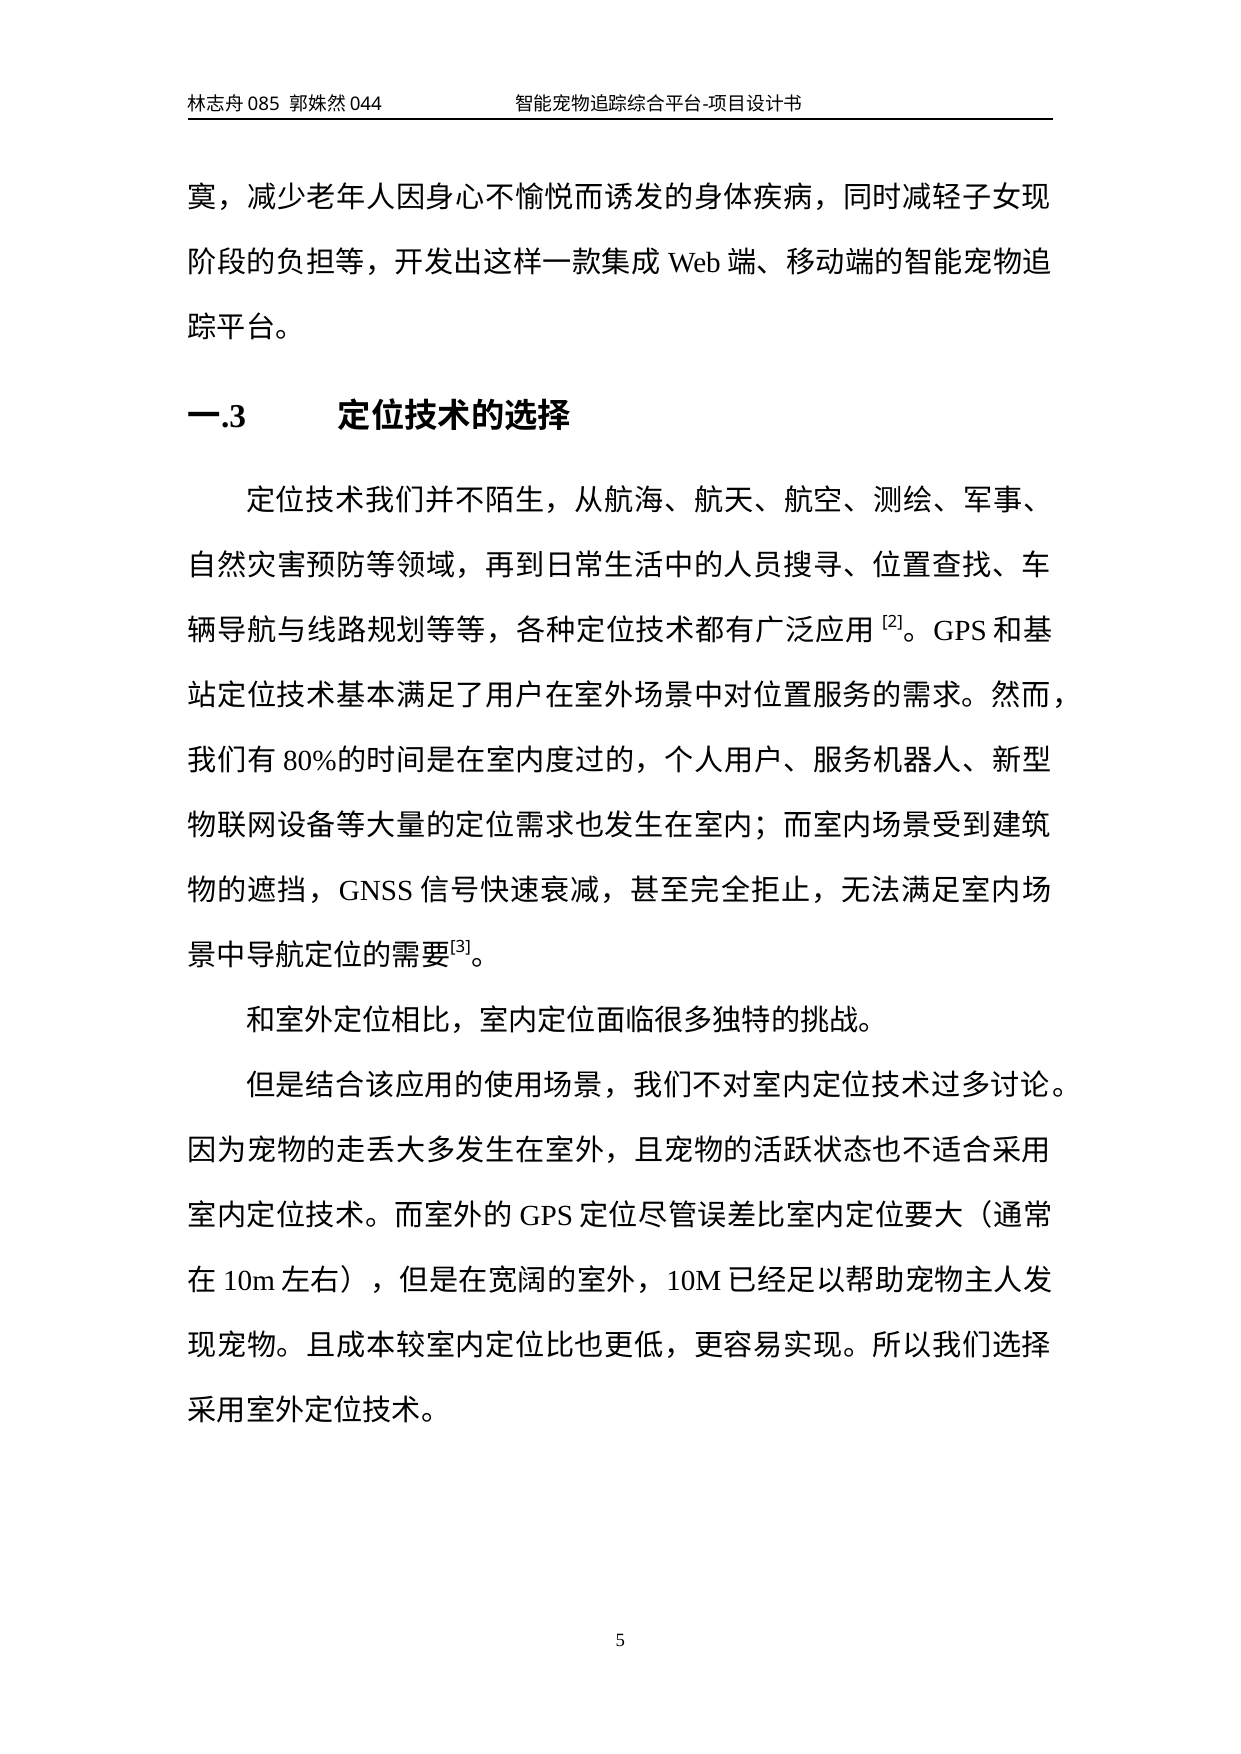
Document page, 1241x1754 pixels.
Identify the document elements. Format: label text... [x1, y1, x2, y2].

text 定位技术我们并不陌生，从航海、航天、航空、测绘、军事、自然灾害预防等领域，再到日常生活中的人员搜寻、位置查找、车辆导航与线路规划等等，各种定位技术都有广泛应用 [2]。GPS和基站定位技术基本满足了用户在室外场景中对位置服务的需求。然而，我们有80%的时间是在室内度过的，个人用户、服务机器人、新型物联网设备等大量的定位需求也发生在室内；而室内场景受到建筑物的遮挡，GNSS信号快速衰减，甚至完全拒止，无法满足室内场景中导航定位的需要[3]。 [187, 465, 1053, 985]
subtitle 定位技术的选择 [187, 384, 1053, 438]
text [187, 162, 1053, 357]
text 和室外定位相比，室内定位面临很多独特的挑战。 [187, 985, 1053, 1050]
text 但是结合该应用的使用场景，我们不对室内定位技术过多讨论。因为宠物的走丢大多发生在室外，且宠物的活跃状态也不适合采用室内定位技术。而室外的GPS定位尽管误差比室内定位要大（通常在10m左右），但是在宽阔的室外，10M已经足以帮助宠物主人发现宠物。且成本较室内定位比也更低，更容易实现。所以我们选择采用室外定位技术。 [187, 1050, 1053, 1440]
